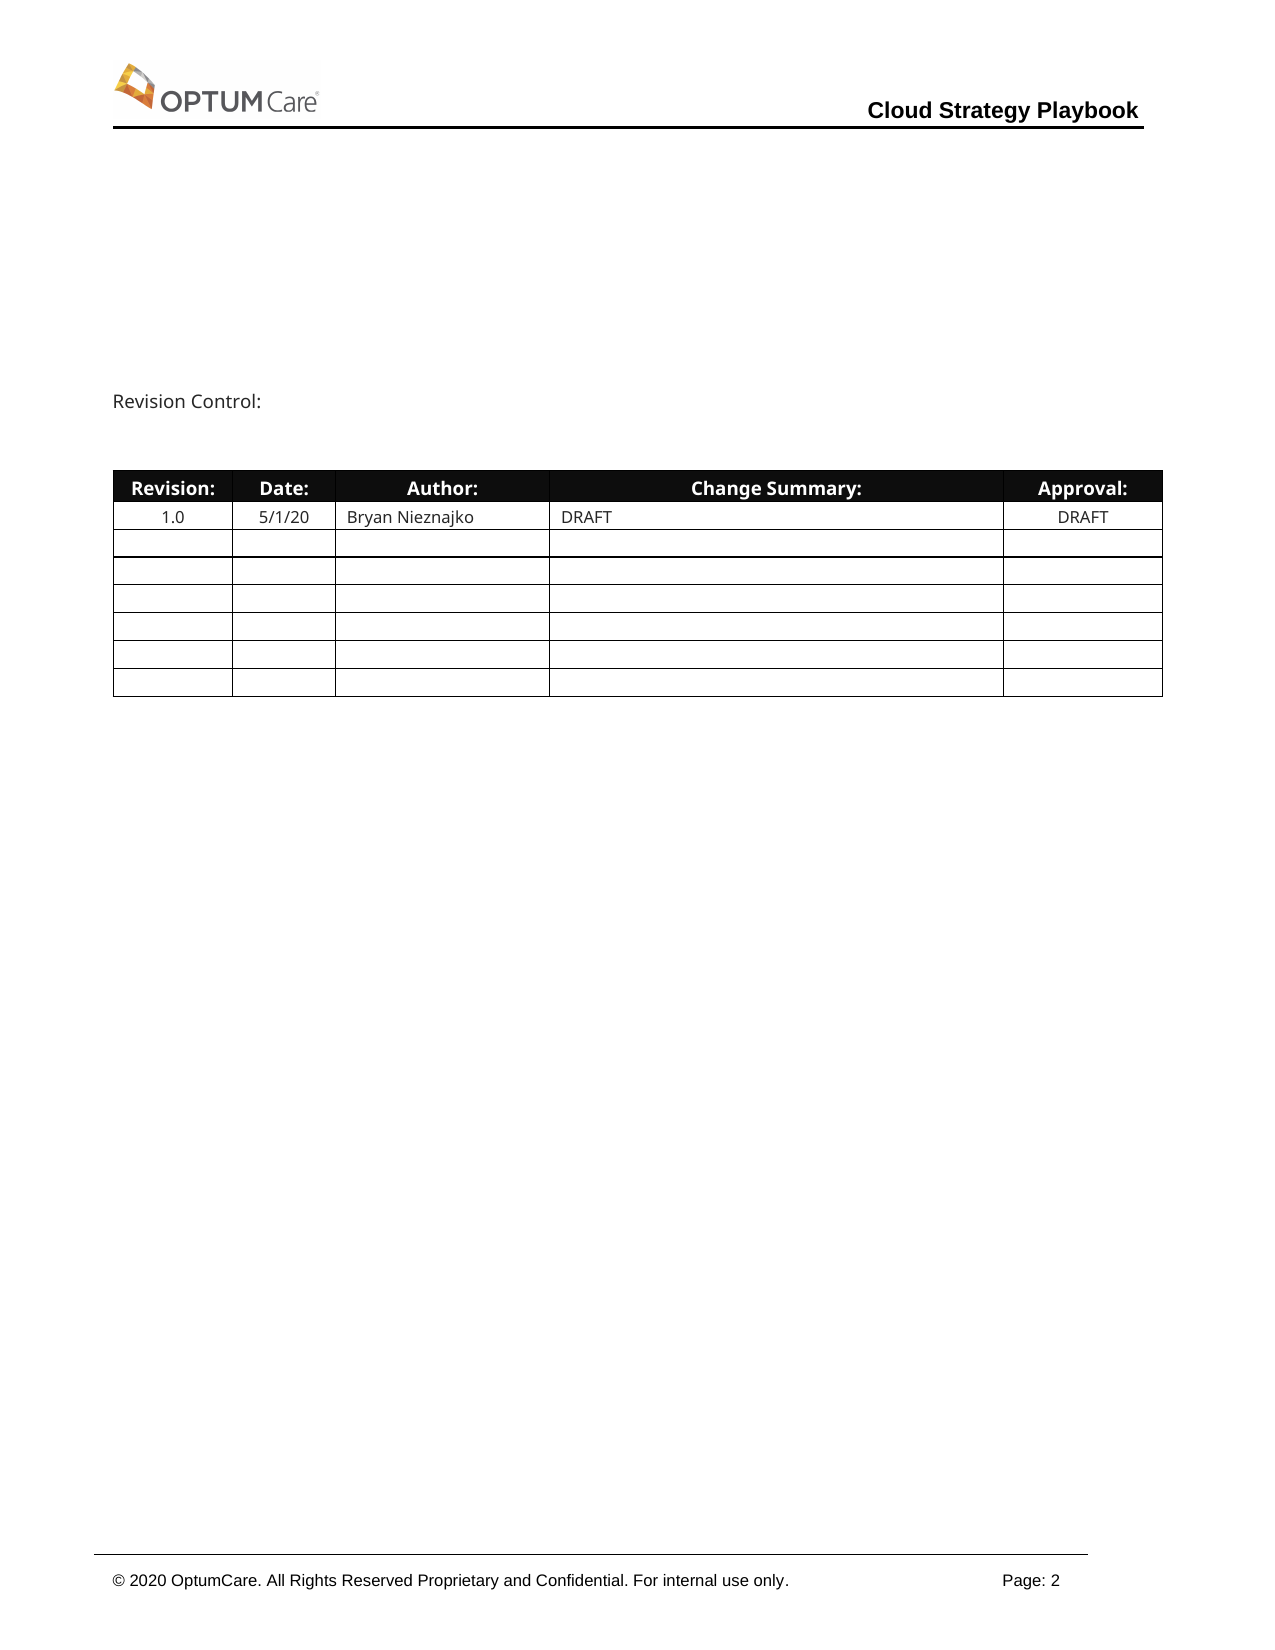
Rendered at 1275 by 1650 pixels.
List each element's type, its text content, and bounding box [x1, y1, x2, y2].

table_cell [1004, 558, 1162, 584]
table_cell [233, 669, 335, 696]
picture [112, 60, 322, 119]
table_cell DRAFT [1004, 502, 1162, 529]
table_header Author: [336, 471, 549, 501]
table_cell [233, 613, 335, 640]
table_cell [550, 558, 1003, 584]
table_cell [1004, 613, 1162, 640]
table_cell [1004, 669, 1162, 696]
table_cell [1004, 530, 1162, 556]
table_cell [233, 558, 335, 584]
table_cell Bryan Nieznajko [336, 502, 549, 529]
table_header Date: [233, 471, 335, 501]
table_cell [336, 613, 549, 640]
table_cell [1004, 641, 1162, 668]
table_cell 1.0 [114, 502, 232, 529]
table_cell [550, 669, 1003, 696]
table_cell [233, 585, 335, 612]
table_cell 5/1/20 [233, 502, 335, 529]
table_cell [114, 641, 232, 668]
table_cell [233, 641, 335, 668]
table_cell [336, 558, 549, 584]
table_cell [336, 641, 549, 668]
table_header Change Summary: [550, 471, 1003, 501]
table_cell [114, 613, 232, 640]
table_cell [336, 530, 549, 556]
table_cell [550, 530, 1003, 556]
table_cell [114, 669, 232, 696]
table_cell [233, 530, 335, 556]
table_cell [336, 585, 549, 612]
text Revision Control: [112, 383, 1144, 414]
table_cell [550, 641, 1003, 668]
table_cell [114, 558, 232, 584]
table_cell [114, 530, 232, 556]
table_header Approval: [1004, 471, 1162, 501]
table_cell [336, 669, 549, 696]
table_cell [1004, 585, 1162, 612]
table_cell [550, 613, 1003, 640]
table_cell DRAFT [550, 502, 1003, 529]
table_cell [550, 585, 1003, 612]
table_cell [114, 585, 232, 612]
table_header Revision: [114, 471, 232, 501]
